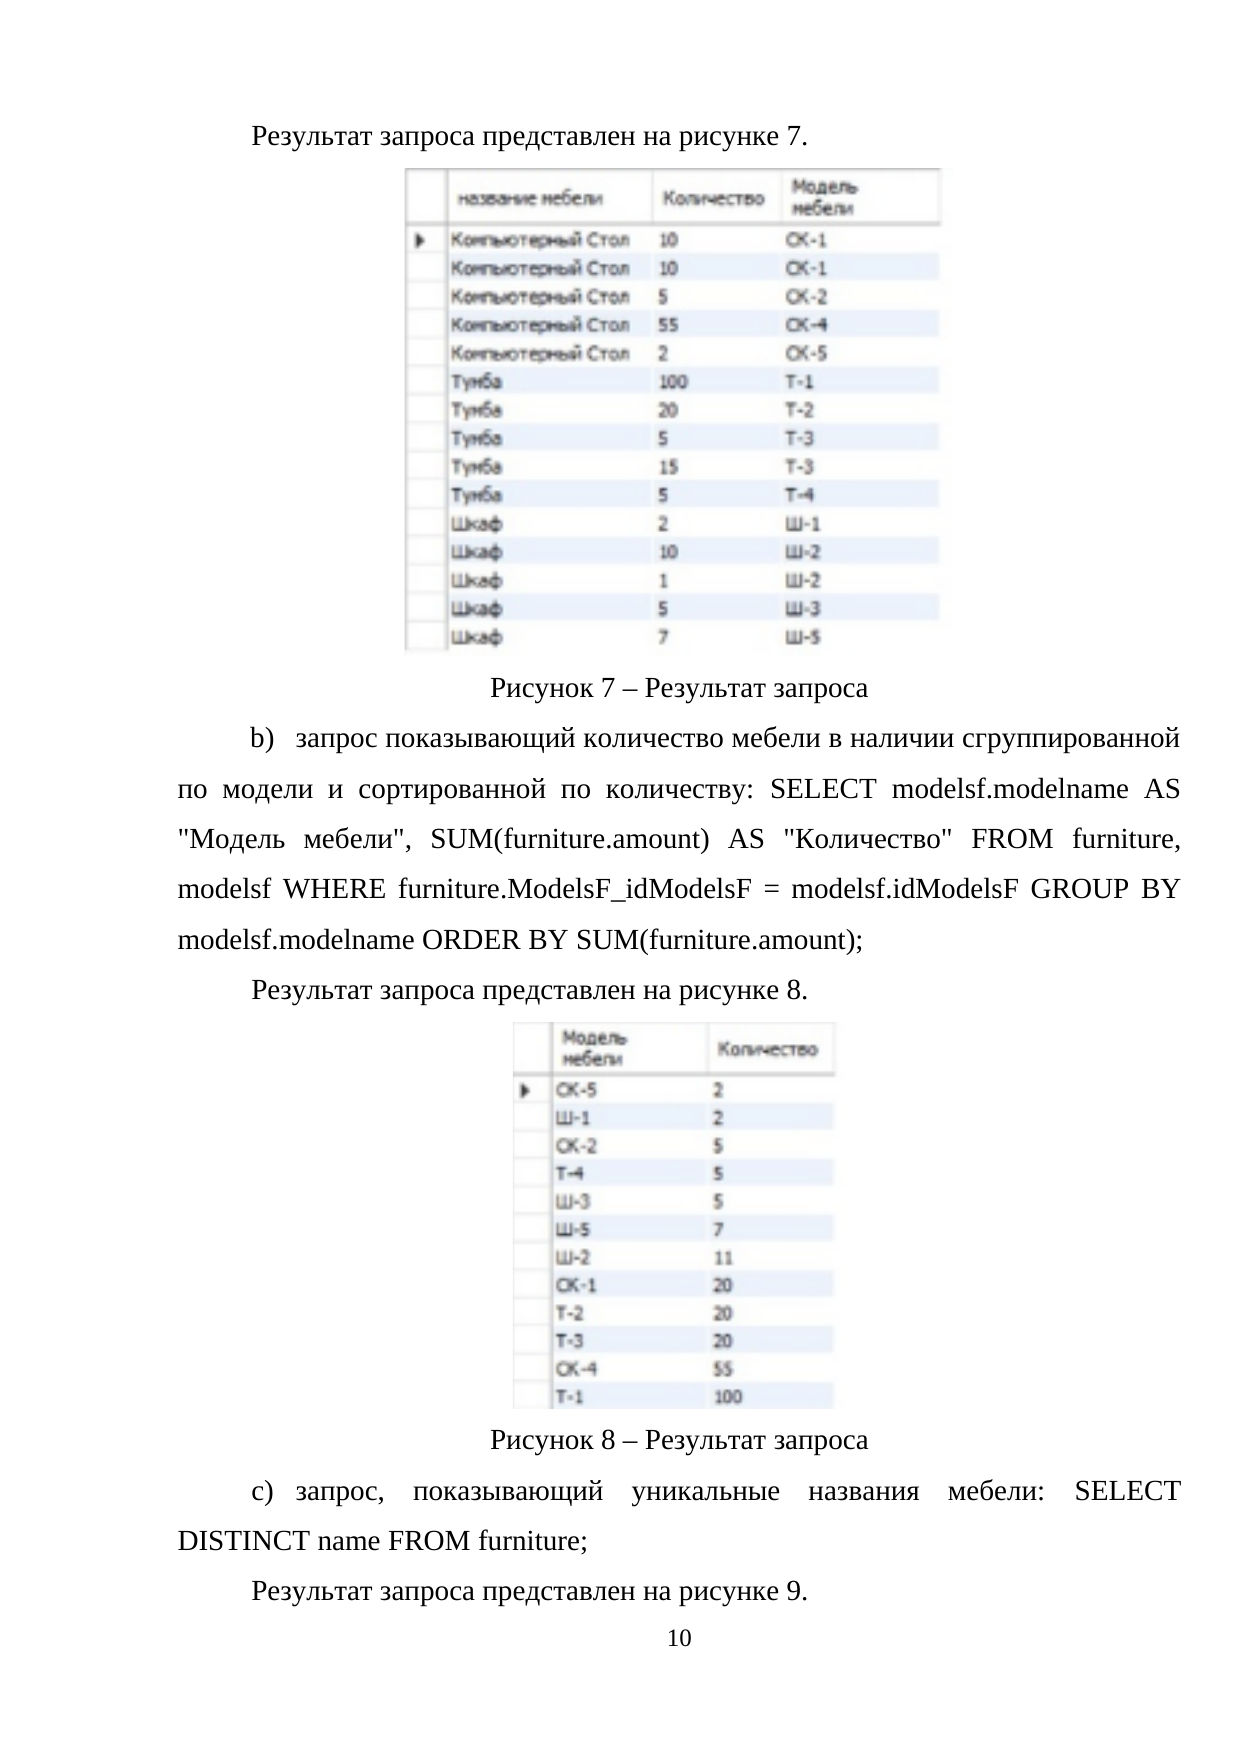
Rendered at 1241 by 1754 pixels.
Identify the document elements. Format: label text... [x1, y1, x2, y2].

list Рисунок 7 – Результат запроса [177, 670, 1181, 704]
picture [404, 168, 954, 656]
list запрос, показывающий уникальные названия мебели: SELECT DISTINCT name FROM furniture; [177, 1473, 1181, 1557]
list запрос показывающий количество мебели в наличии сгруппированной по модели и сортированной по количеству: SELECT modelsf.modelname AS "Модель мебели", SUM(furniture.amount) AS "Количество" FROM furniture, modelsf WHERE furniture.ModelsF_idModelsF = modelsf.idModelsF GROUP BY modelsf.modelname ORDER BY SUM(furniture.amount); [177, 721, 1181, 955]
text Результат запроса представлен на рисунке 7. [177, 118, 1181, 152]
list Рисунок 8 – Результат запроса [177, 1422, 1181, 1456]
text Результат запроса представлен на рисунке 9. [177, 1573, 1181, 1607]
picture [512, 1022, 846, 1409]
text Результат запроса представлен на рисунке 8. [177, 972, 1181, 1006]
